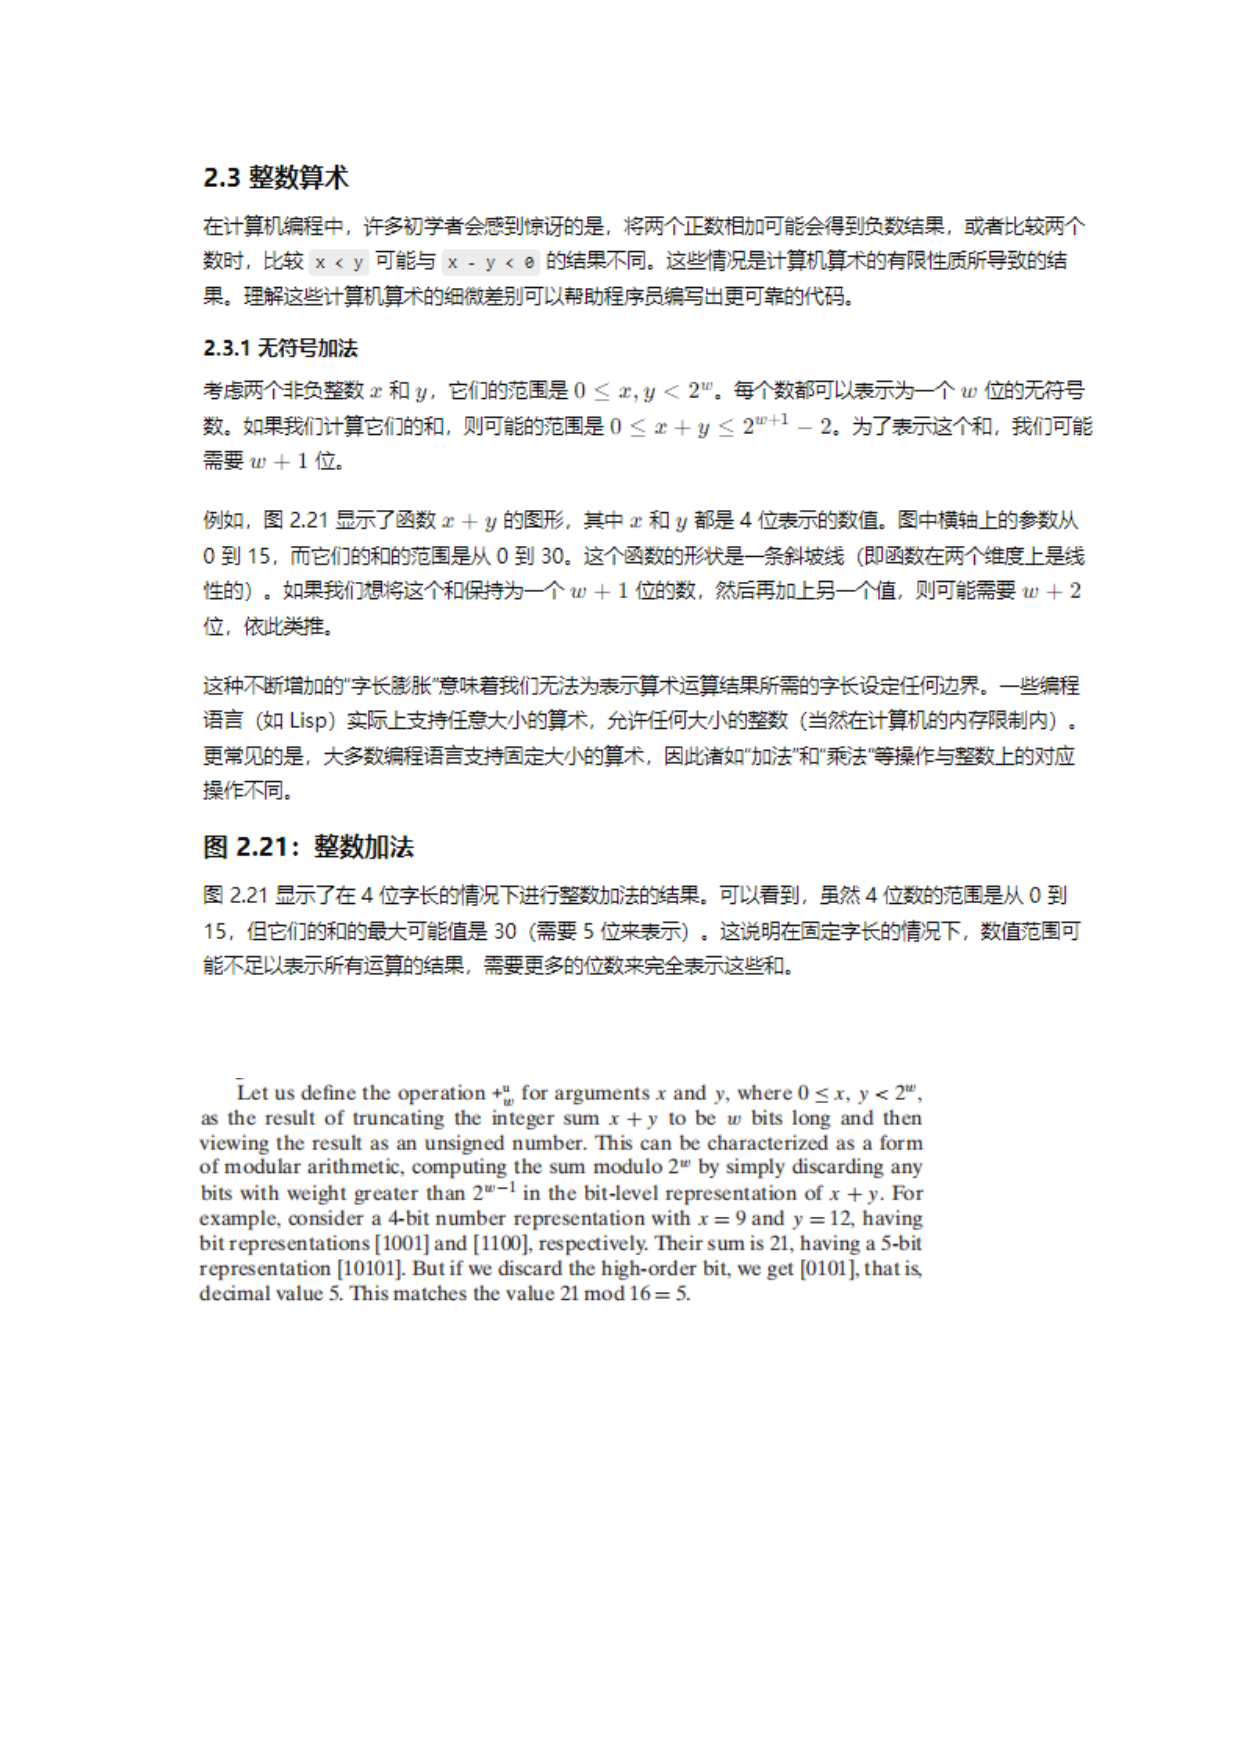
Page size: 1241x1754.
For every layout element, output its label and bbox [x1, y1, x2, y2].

picture [187, 1078, 958, 1324]
picture [187, 151, 1132, 989]
